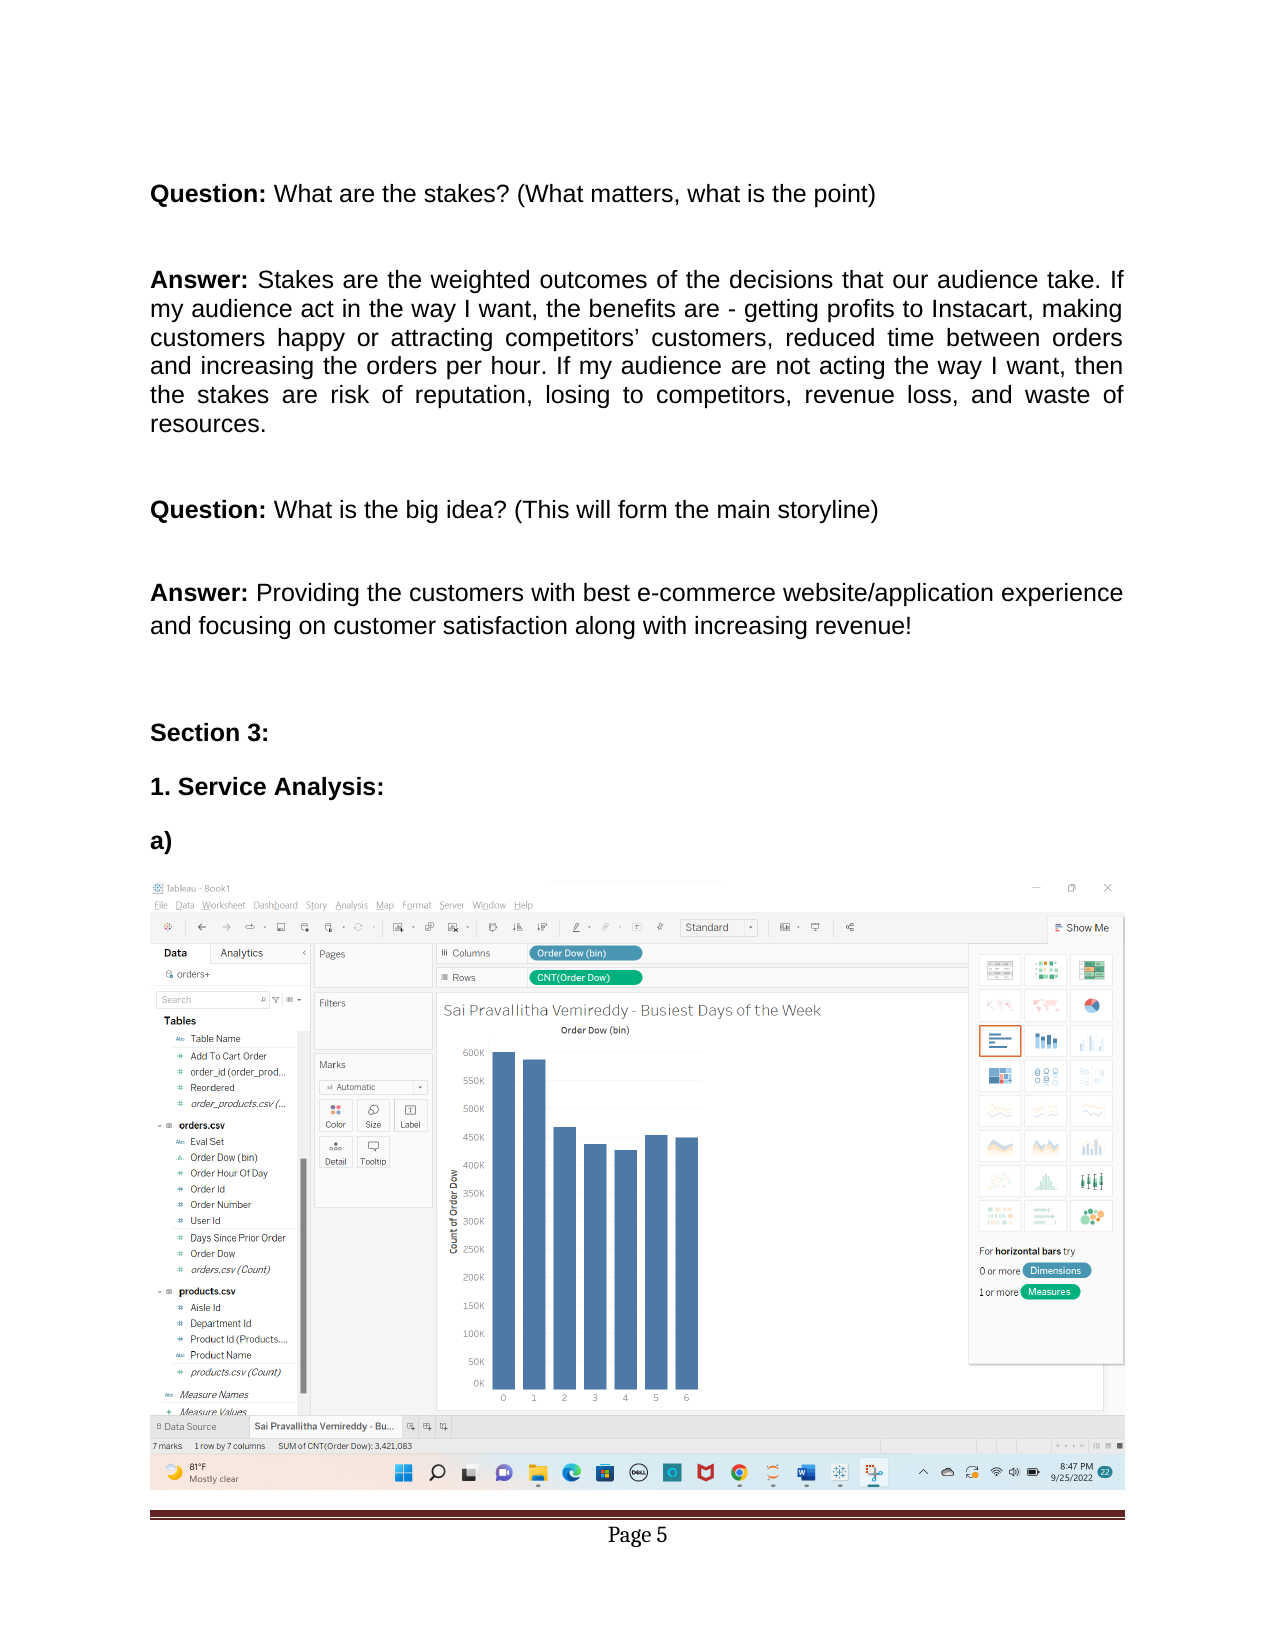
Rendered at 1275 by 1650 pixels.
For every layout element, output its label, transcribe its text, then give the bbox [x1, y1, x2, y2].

text Question: What is the big idea? (This will form the main storyline) [150, 495, 1125, 524]
picture [150, 880, 1125, 1490]
text a) [150, 826, 1125, 855]
text Answer: Providing the customers with best e-commerce website/application experience and focusing on customer satisfaction along with increasing revenue! [150, 578, 1125, 639]
text Section 3: [150, 718, 1125, 747]
text Answer: Stakes are the weighted outcomes of the decisions that our audience take. If my audience act in the way I want, the benefits are - getting profits to Instacart, making customers happy or attracting competitors’ customers, reduced time between orders and increasing the orders per hour. If my audience are not acting the way I want, then the stakes are risk of reputation, losing to competitors, revenue loss, and waste of resources. [150, 265, 1125, 437]
text 1. Service Analysis: [150, 772, 1125, 801]
text Question: What are the stakes? (What matters, what is the point) [150, 179, 1125, 207]
